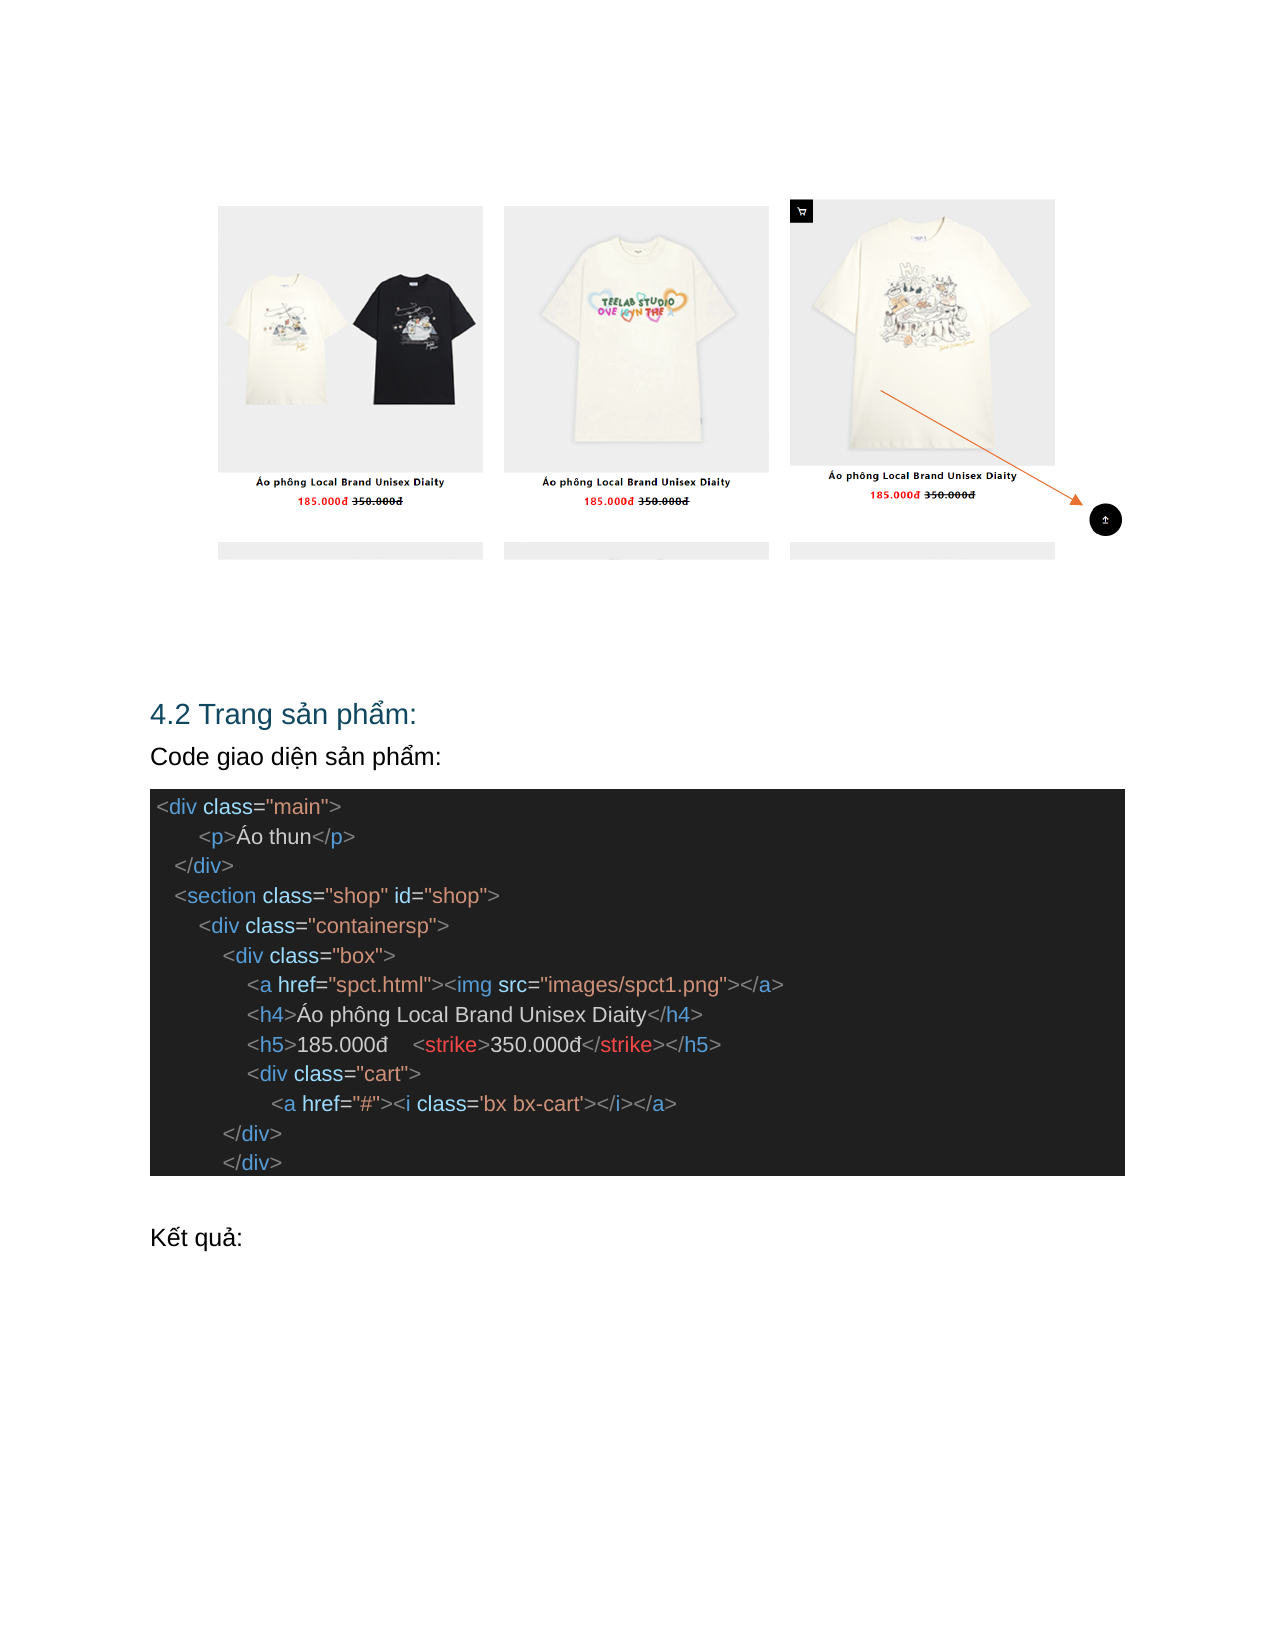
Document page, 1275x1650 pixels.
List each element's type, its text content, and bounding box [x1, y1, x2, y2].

text <a href="#"><i class='bx bx-cart'></i></a> [150, 1086, 1125, 1116]
text </div> [150, 849, 1125, 879]
text <div class="containersp"> [150, 908, 1125, 938]
subtitle 4.2 Trang sản phẩm: [150, 697, 1125, 731]
text <a href="spct.html"><img src="images/spct1.png"></a> [150, 968, 1125, 997]
text Code giao diện sản phẩm: [150, 742, 1125, 771]
text <p>Áo thun</p> [150, 819, 1125, 849]
picture [153, 150, 1129, 560]
text <h4>Áo phông Local Brand Unisex Diaity</h4> [150, 997, 1125, 1027]
text <div class="cart"> [150, 1057, 1125, 1086]
text <div class="main"> [150, 789, 1125, 819]
text Kết quả: [150, 1223, 1125, 1252]
text <h5>185.000đ <strike>350.000đ</strike></h5> [150, 1027, 1125, 1057]
text </div> [150, 1146, 1125, 1176]
text <div class="box"> [150, 938, 1125, 968]
text </div> [150, 1116, 1125, 1146]
text <section class="shop" id="shop"> [150, 879, 1125, 908]
